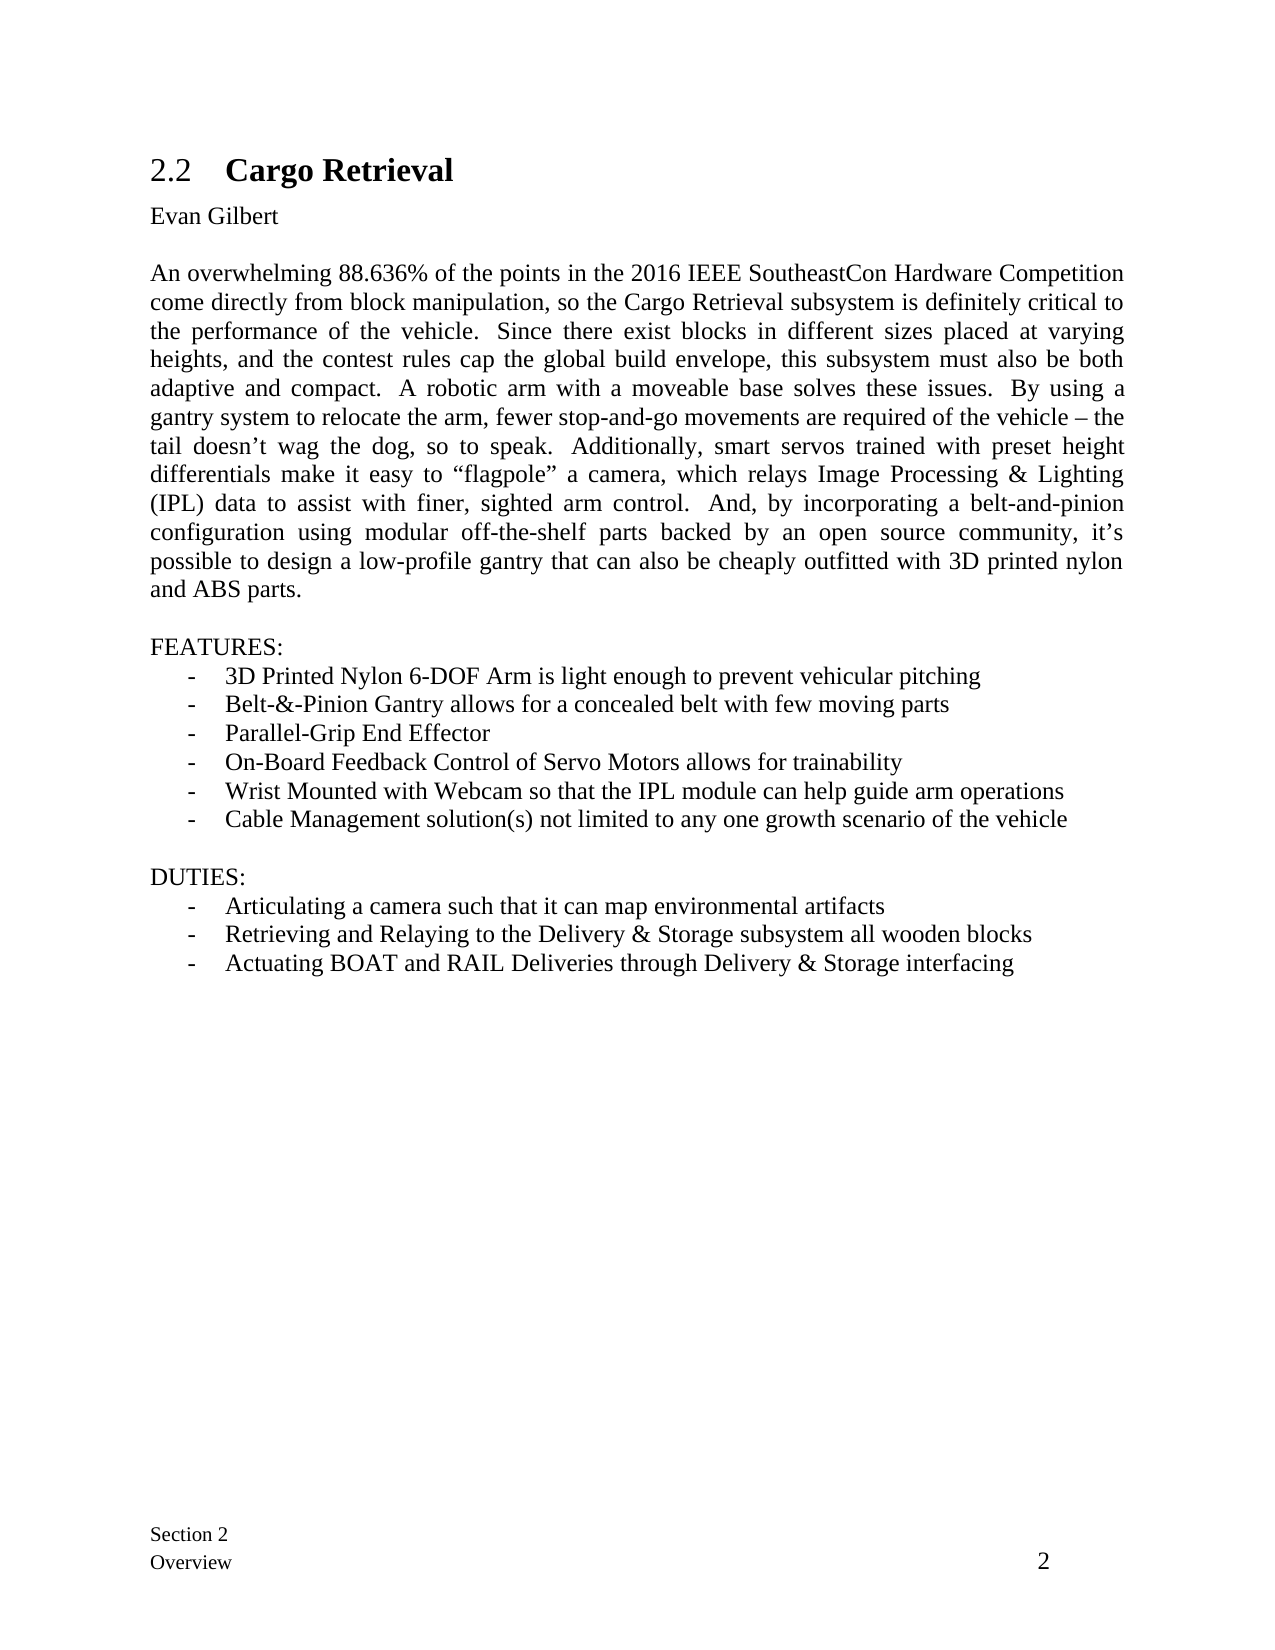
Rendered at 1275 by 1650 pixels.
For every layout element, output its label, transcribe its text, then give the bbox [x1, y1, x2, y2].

text FEATURES: [150, 632, 1125, 661]
list On-Board Feedback Control of Servo Motors allows for trainability [187, 747, 1125, 776]
list Parallel-Grip End Effector [187, 718, 1125, 747]
text Evan Gilbert [150, 201, 1125, 229]
list Actuating BOAT and RAIL Deliveries through Delivery & Storage interfacing [187, 948, 1125, 977]
list 3D Printed Nylon 6-DOF Arm is light enough to prevent vehicular pitching [187, 661, 1125, 689]
list Cable Management solution(s) not limited to any one growth scenario of the vehicle [187, 804, 1125, 833]
list Articulating a camera such that it can map environmental artifacts [187, 891, 1125, 919]
text DUTIES: [150, 862, 1125, 891]
list Retrieving and Relaying to the Delivery & Storage subsystem all wooden blocks [187, 919, 1125, 948]
text An overwhelming 88.636% of the points in the 2016 IEEE SoutheastCon Hardware Competition come directly from block manipulation, so the Cargo Retrieval subsystem is definitely critical to the performance of the vehicle. Since there exist blocks in different sizes placed at varying heights, and the contest rules cap the global build envelope, this subsystem must also be both adaptive and compact. A robotic arm with a moveable base solves these issues. By using a gantry system to relocate the arm, fewer stop-and-go movements are required of the vehicle – the tail doesn’t wag the dog, so to speak. Additionally, smart servos trained with preset height differentials make it easy to “flagpole” a camera, which relays Image Processing & Lighting (IPL) data to assist with finer, sighted arm control. And, by incorporating a belt-and-pinion configuration using modular off-the-shelf parts backed by an open source community, it’s possible to design a low-profile gantry that can also be cheaply outfitted with 3D printed nylon and ABS parts. [150, 258, 1125, 603]
list Wrist Mounted with Webcam so that the IPL module can help guide arm operations [187, 776, 1125, 804]
subtitle Cargo Retrieval [150, 150, 1125, 188]
list Belt-&-Pinion Gantry allows for a concealed belt with few moving parts [187, 689, 1125, 718]
